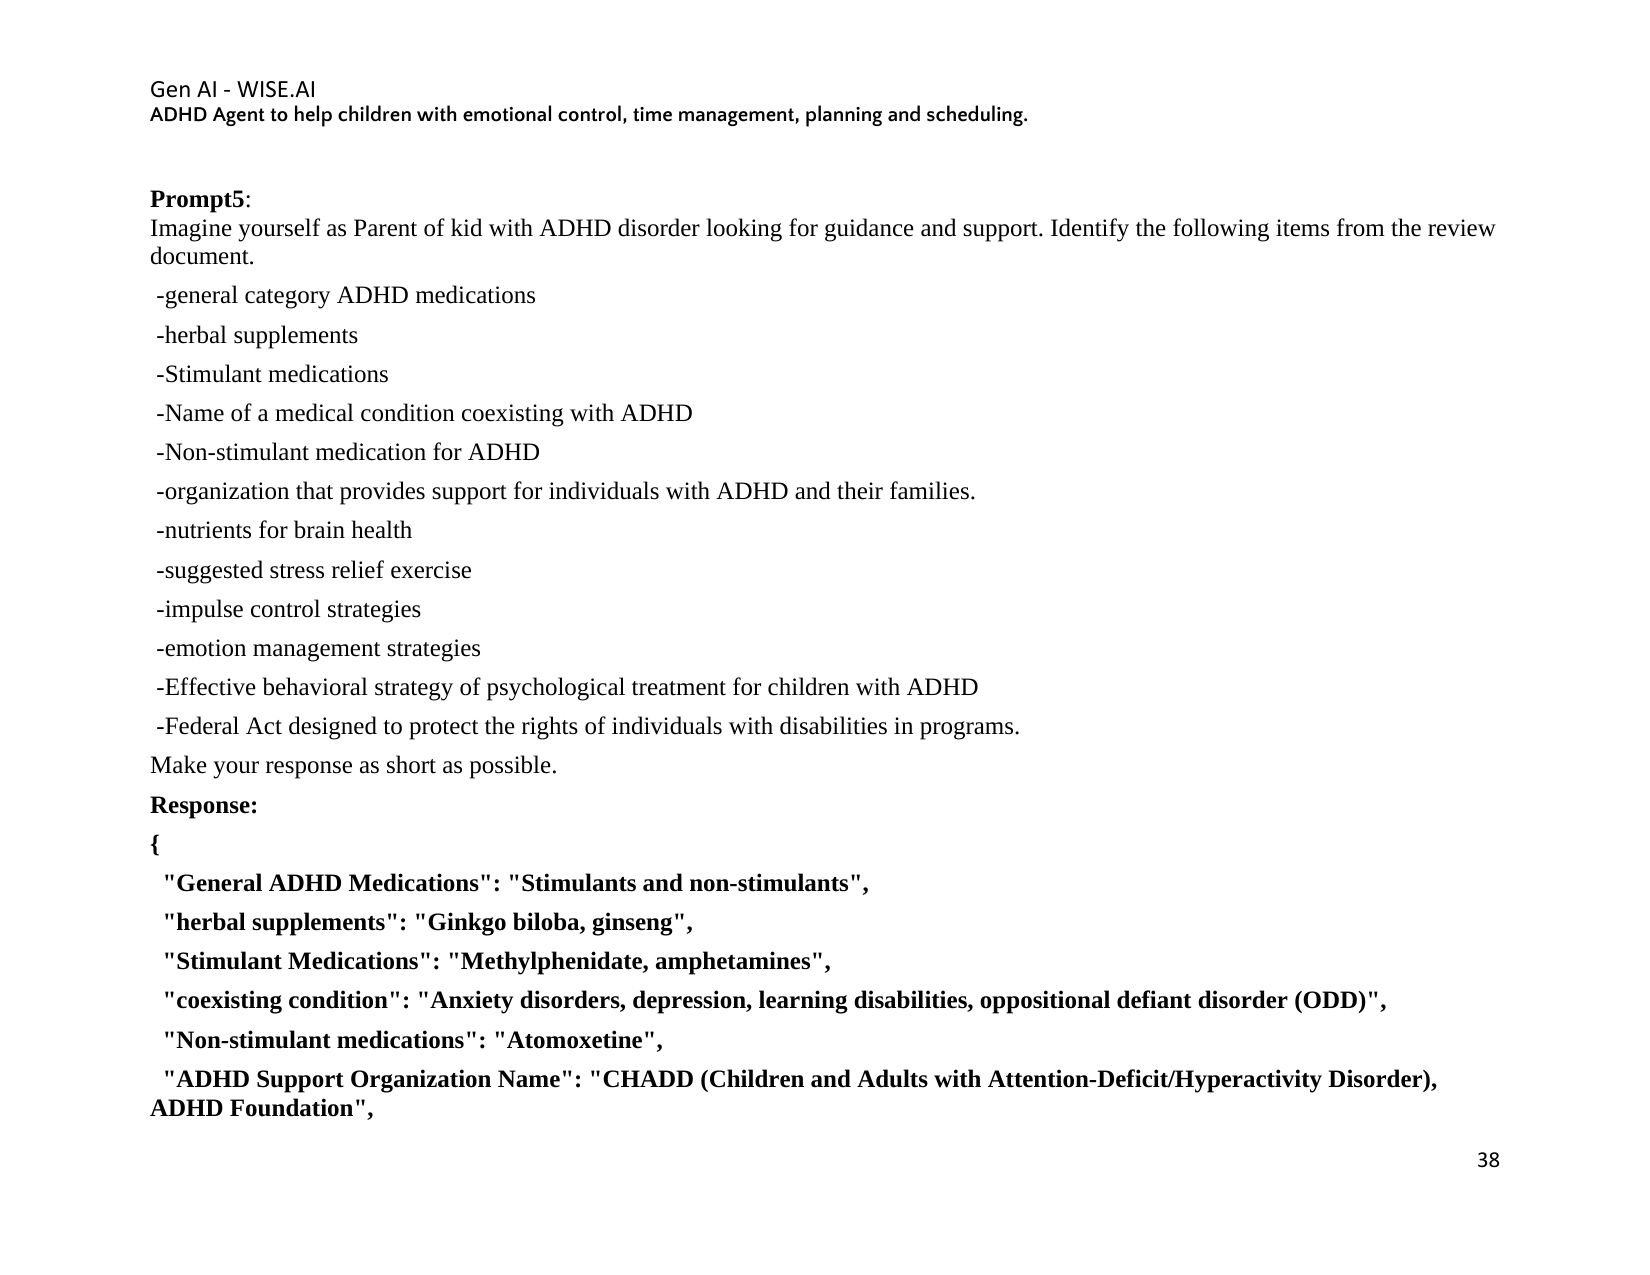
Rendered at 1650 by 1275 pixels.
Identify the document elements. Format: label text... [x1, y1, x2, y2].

text Make your response as short as possible. [150, 751, 1500, 779]
text Imagine yourself as Parent of kid with ADHD disorder looking for guidance and support. Identify the following items from the review document. [150, 213, 1500, 270]
text Response: [150, 790, 1500, 818]
text "herbal supplements": "Ginkgo biloba, ginseng", [150, 907, 1500, 936]
text -Stimulant medications [150, 359, 1500, 388]
text -general category ADHD medications [150, 281, 1500, 309]
text Prompt5: [150, 184, 1500, 213]
text -Non-stimulant medication for ADHD [150, 437, 1500, 466]
text -organization that provides support for individuals with ADHD and their families. [150, 476, 1500, 505]
text "ADHD Support Organization Name": "CHADD (Children and Adults with Attention-Deficit/Hyperactivity Disorder), ADHD Foundation", [150, 1064, 1500, 1121]
text -herbal supplements [150, 320, 1500, 348]
text "Stimulant Medications": "Methylphenidate, amphetamines", [150, 946, 1500, 975]
text -Federal Act designed to protect the rights of individuals with disabilities in programs. [150, 711, 1500, 740]
text "coexisting condition": "Anxiety disorders, depression, learning disabilities, oppositional defiant disorder (ODD)", [150, 986, 1500, 1014]
text -Effective behavioral strategy of psychological treatment for children with ADHD [150, 672, 1500, 701]
text -emotion management strategies [150, 633, 1500, 662]
text "Non-stimulant medications": "Atomoxetine", [150, 1025, 1500, 1053]
text -nutrients for brain health [150, 516, 1500, 544]
text -suggested stress relief exercise [150, 555, 1500, 583]
text -impulse control strategies [150, 594, 1500, 623]
text "General ADHD Medications": "Stimulants and non-stimulants", [150, 868, 1500, 897]
text -Name of a medical condition coexisting with ADHD [150, 398, 1500, 427]
text { [150, 829, 1500, 858]
